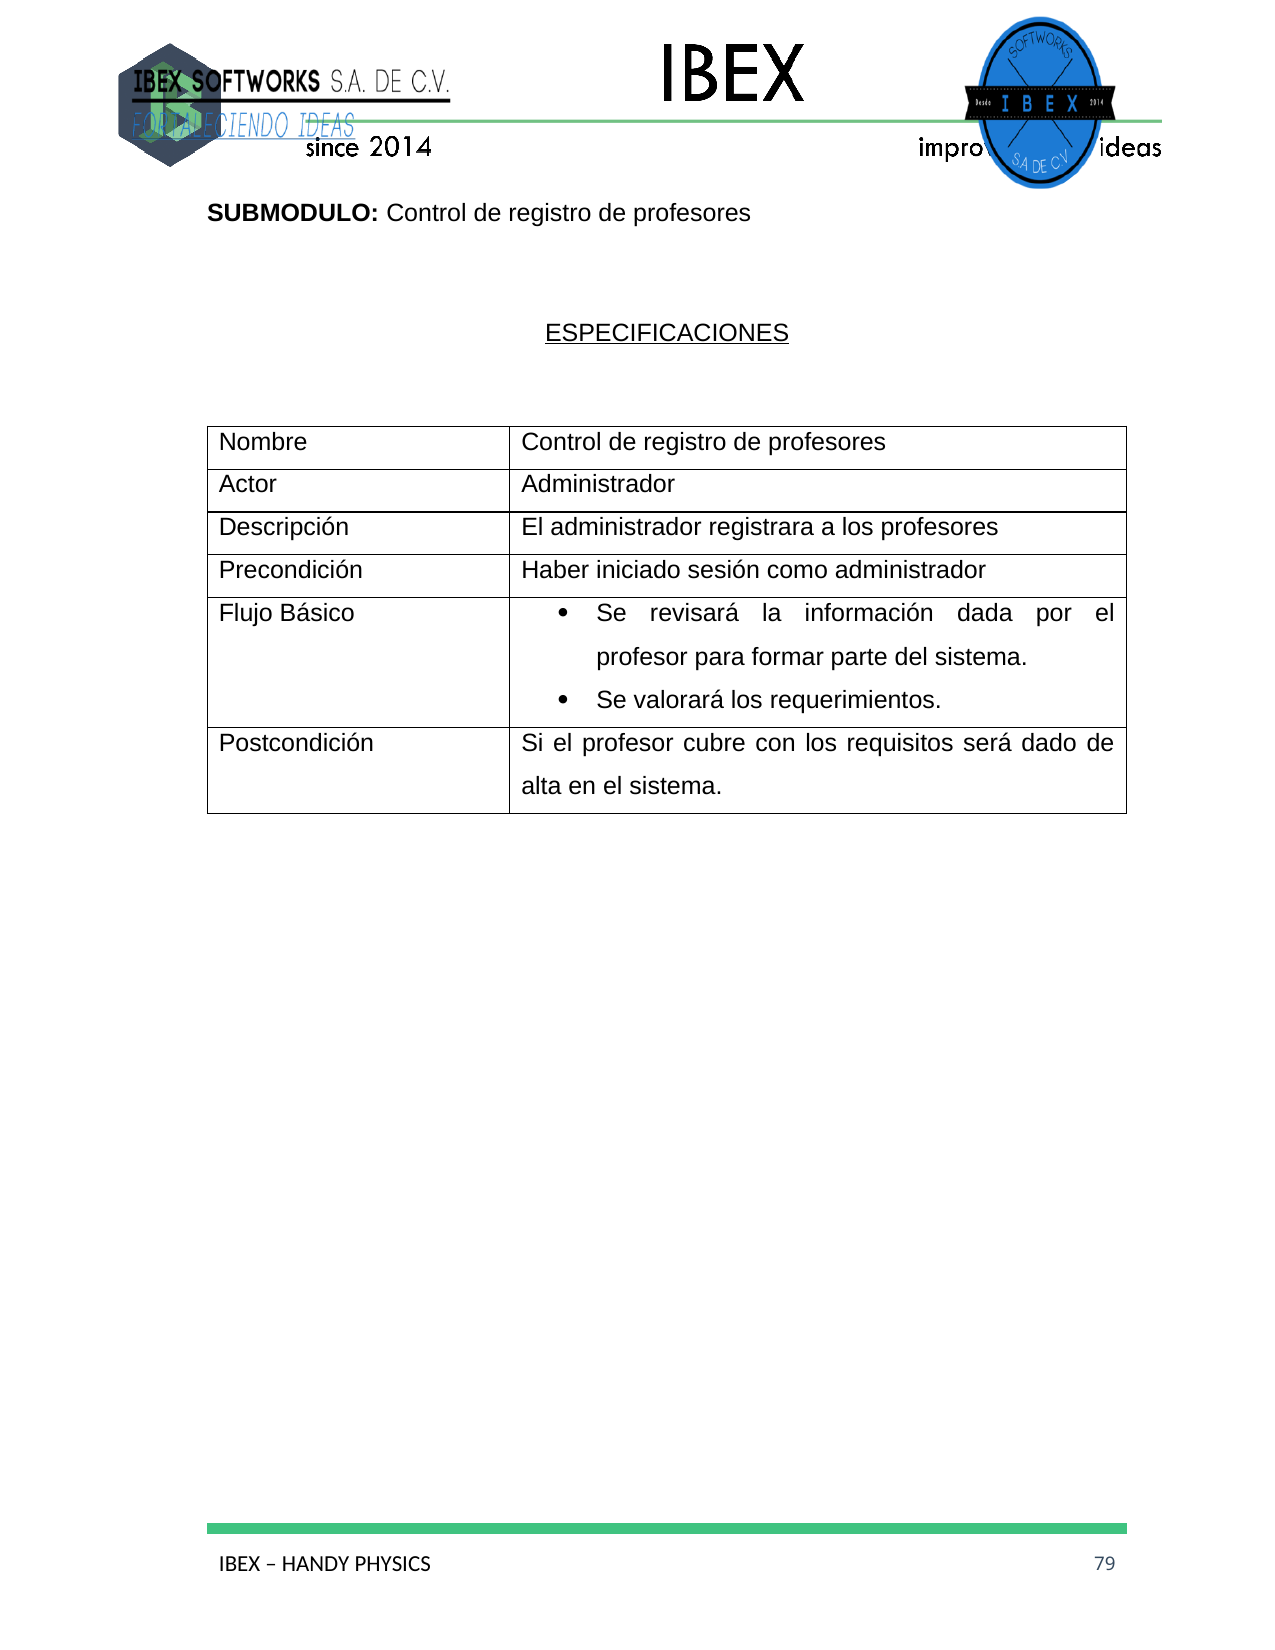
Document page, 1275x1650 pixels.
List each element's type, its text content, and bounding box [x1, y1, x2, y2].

table_cell Descripción [208, 513, 509, 554]
table_cell Flujo Básico [208, 598, 509, 727]
table_cell Se revisará la información dada por el profesor para formar parte del sistema. Se valorará los requerimientos. [510, 598, 1126, 727]
table_cell Administrador [510, 470, 1126, 511]
table_cell Postcondición [208, 728, 509, 813]
picture [0, 13, 1275, 199]
text ESPECIFICACIONES [207, 318, 1127, 347]
text SUBMODULO: Control de registro de profesores [207, 148, 1127, 227]
table_cell El administrador registrara a los profesores [510, 513, 1126, 554]
table_cell Si el profesor cubre con los requisitos será dado de alta en el sistema. [510, 728, 1126, 813]
table_cell Haber iniciado sesión como administrador [510, 555, 1126, 597]
table_header Nombre [208, 427, 509, 468]
table_cell Precondición [208, 555, 509, 597]
table_cell Actor [208, 470, 509, 511]
table_header Control de registro de profesores [510, 427, 1126, 468]
